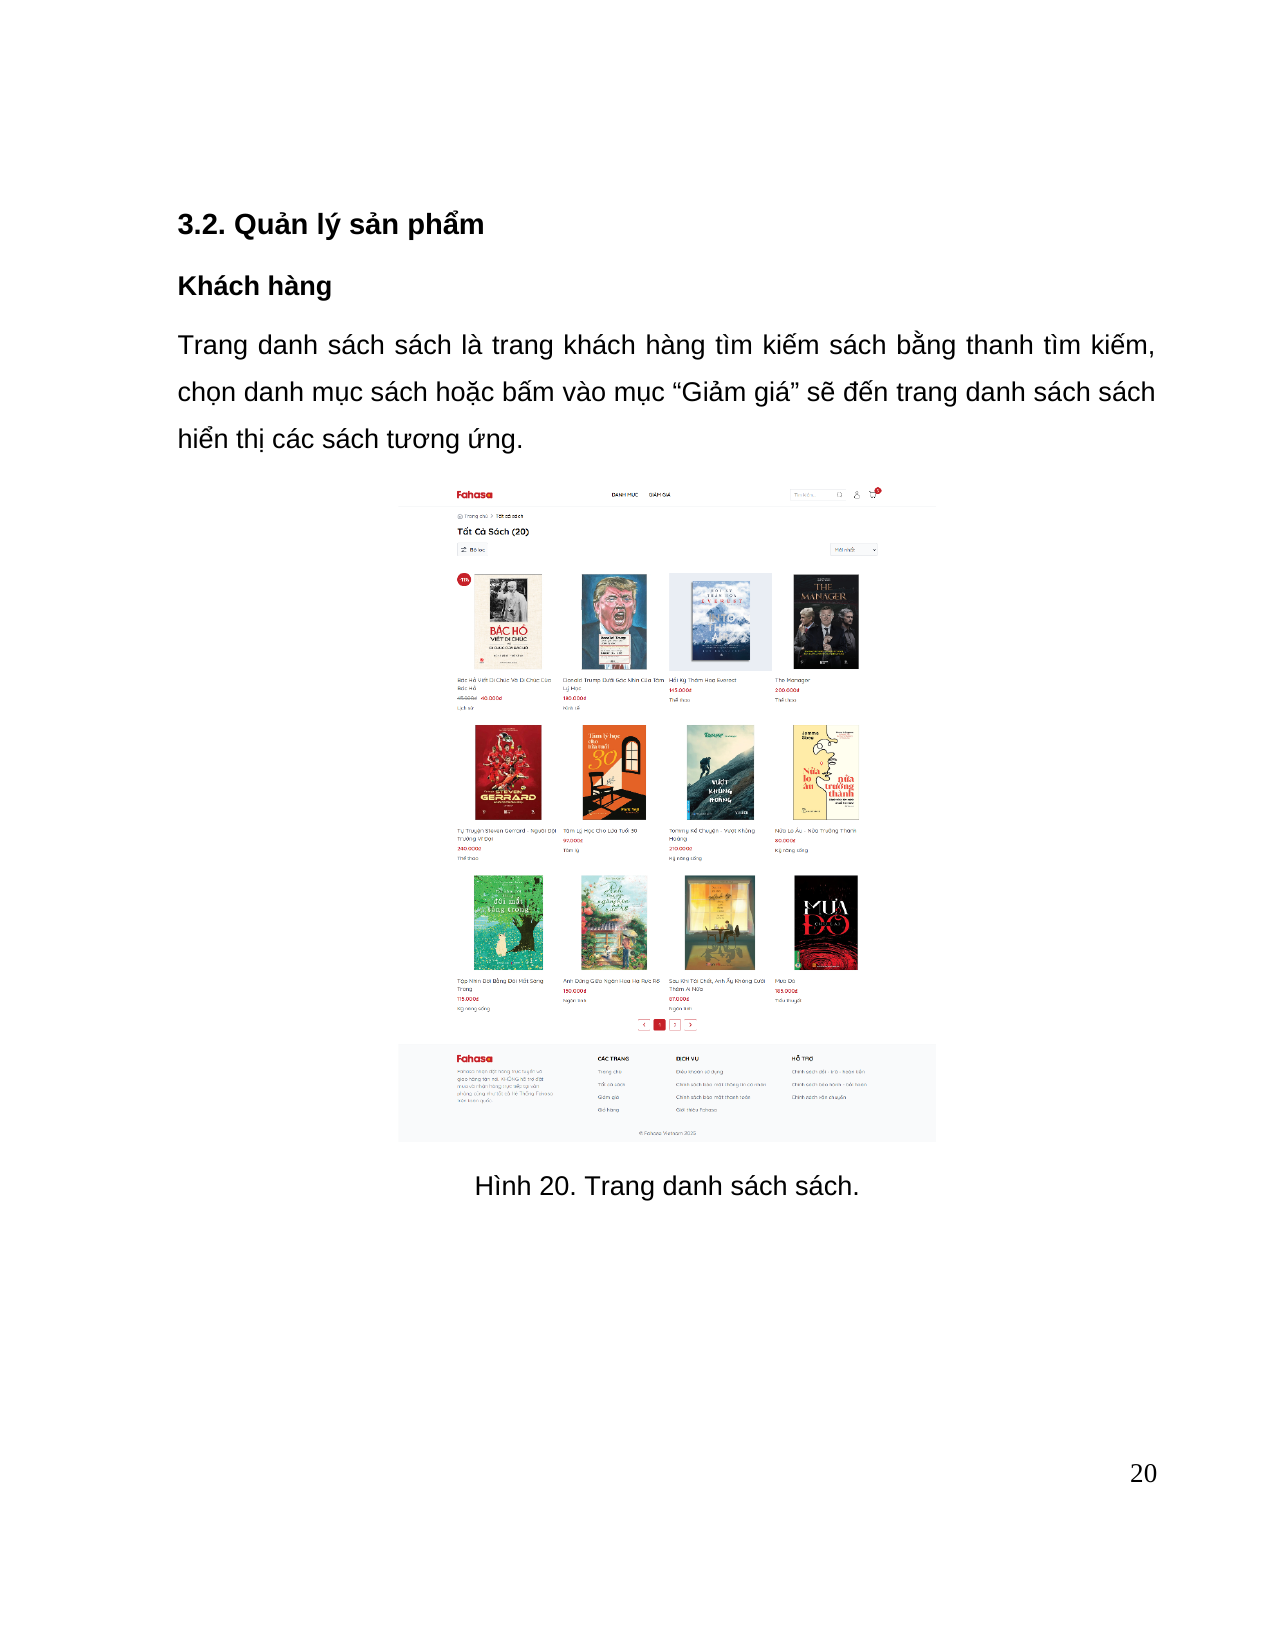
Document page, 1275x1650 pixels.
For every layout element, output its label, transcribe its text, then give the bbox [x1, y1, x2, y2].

picture [398, 482, 936, 1142]
text Khách hàng [177, 270, 1157, 301]
text Trang danh sách sách là trang khách hàng tìm kiếm sách bằng thanh tìm kiếm, chọn danh mục sách hoặc bấm vào mục “Giảm giá” sẽ đến trang danh sách sách hiển thị các sách tương ứng. [177, 329, 1157, 454]
text Hình 20. Trang danh sách sách. [177, 1170, 1157, 1201]
subtitle 3.2. Quản lý sản phẩm [177, 207, 1157, 241]
